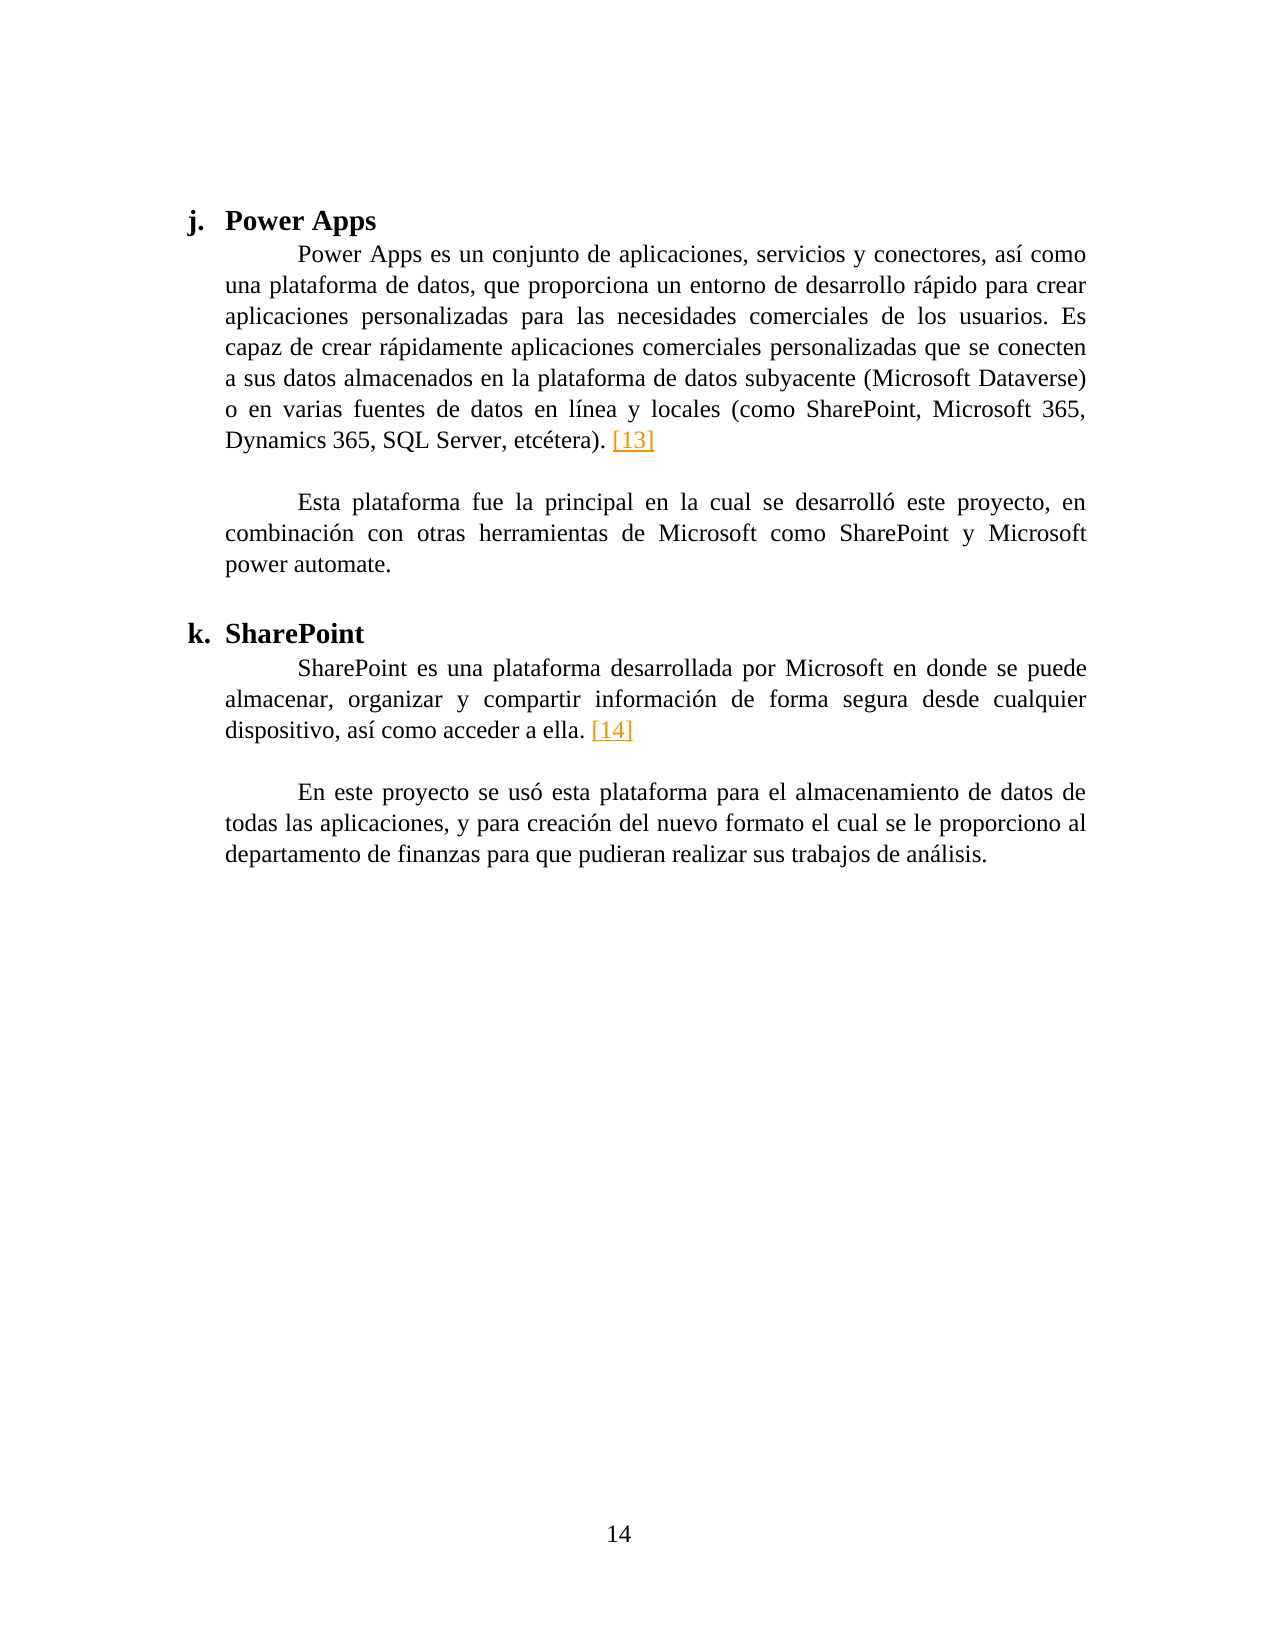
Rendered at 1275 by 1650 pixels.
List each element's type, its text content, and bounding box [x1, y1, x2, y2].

list En este proyecto se usó esta plataforma para el almacenamiento de datos de todas las aplicaciones, y para creación del nuevo formato el cual se le proporciono al departamento de finanzas para que pudieran realizar sus trabajos de análisis. [225, 777, 1087, 868]
list SharePoint es una plataforma desarrollada por Microsoft en donde se puede almacenar, organizar y compartir información de forma segura desde cualquier dispositivo, así como acceder a ella. [14] [225, 653, 1087, 743]
list Power Apps es un conjunto de aplicaciones, servicios y conectores, así como una plataforma de datos, que proporciona un entorno de desarrollo rápido para crear aplicaciones personalizadas para las necesidades comerciales de los usuarios. Es capaz de crear rápidamente aplicaciones comerciales personalizadas que se conecten a sus datos almacenados en la plataforma de datos subyacente (Microsoft Dataverse) o en varias fuentes de datos en línea y locales (como SharePoint, Microsoft 365, Dynamics 365, SQL Server, etcétera). [13] [225, 239, 1087, 454]
list Esta plataforma fue la principal en la cual se desarrolló este proyecto, en combinación con otras herramientas de Microsoft como SharePoint y Microsoft power automate. [225, 487, 1087, 578]
list SharePoint [187, 617, 1087, 650]
list Power Apps [187, 203, 1087, 236]
